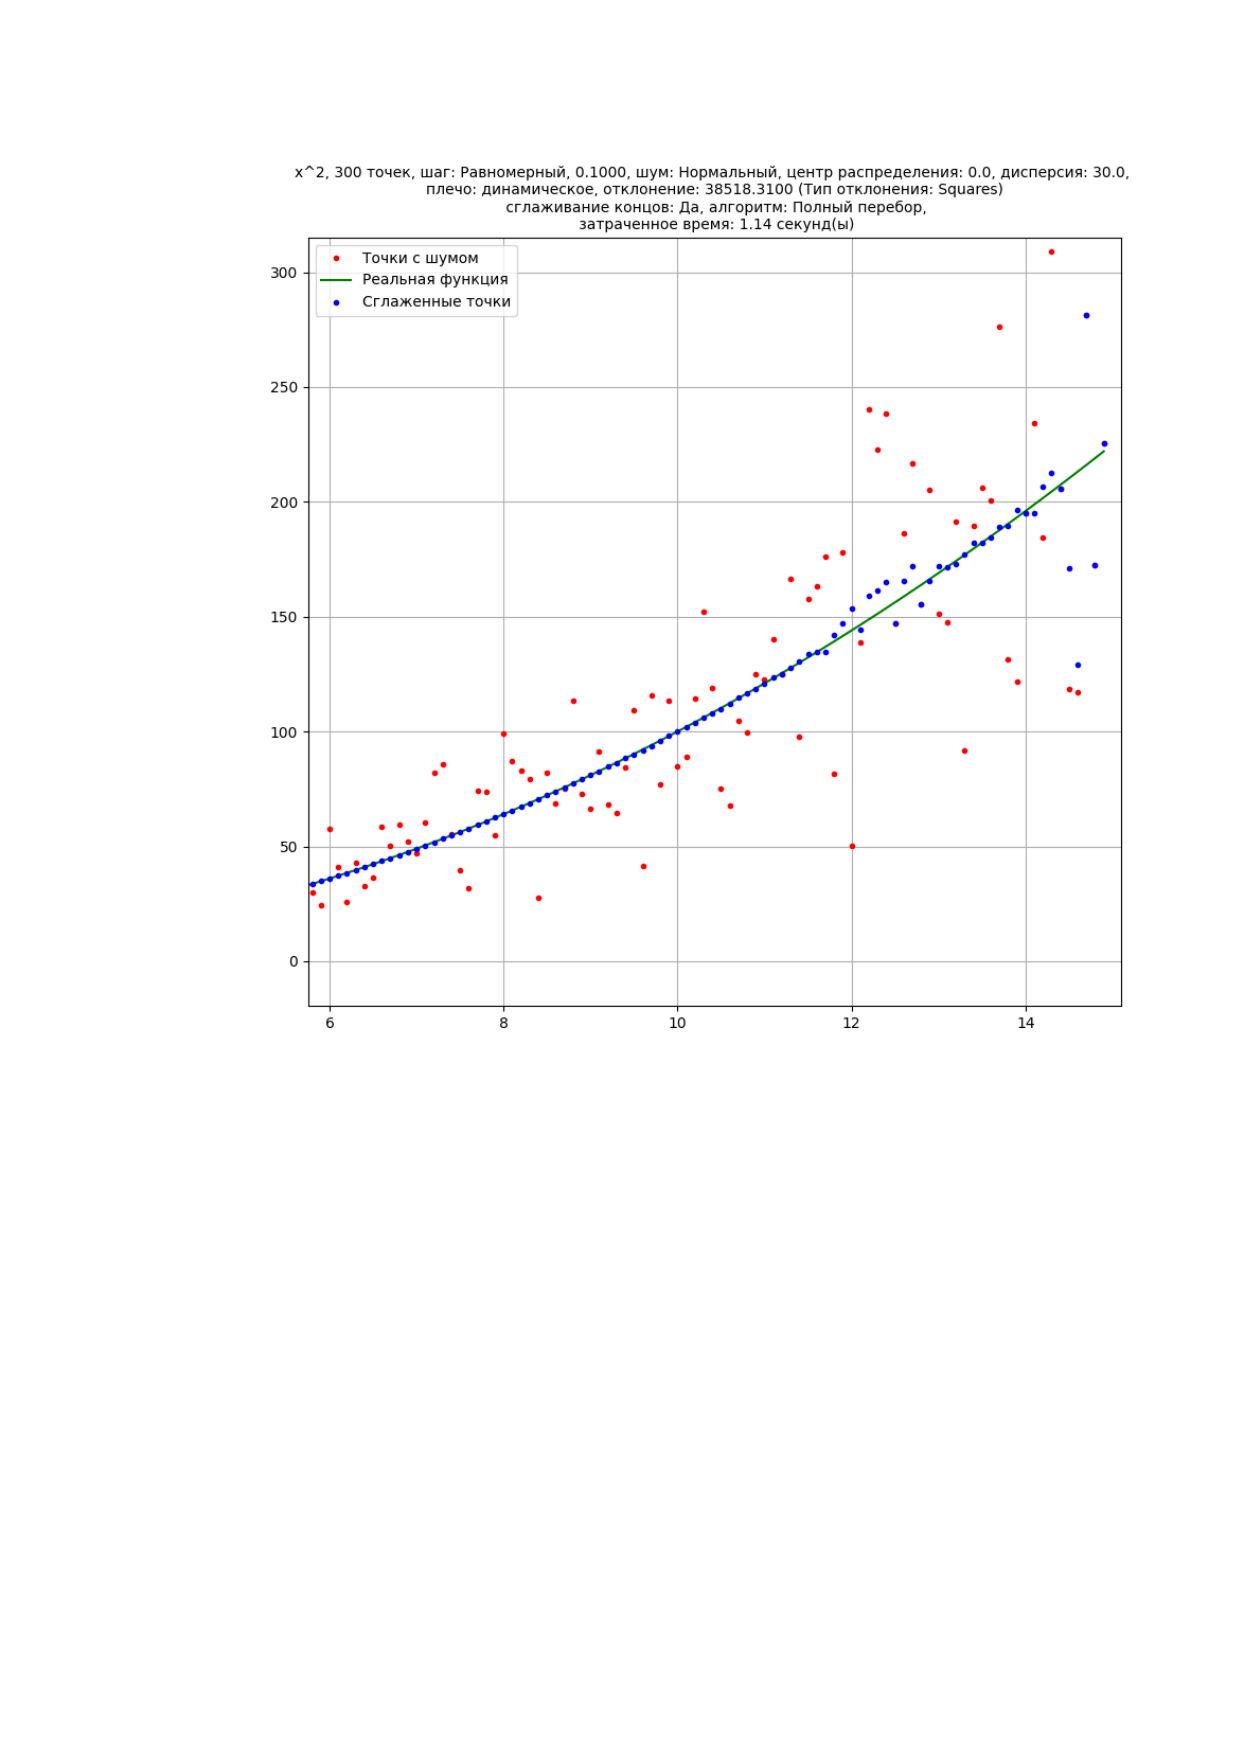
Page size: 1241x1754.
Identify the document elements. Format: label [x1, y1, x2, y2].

picture [177, 118, 1226, 1116]
